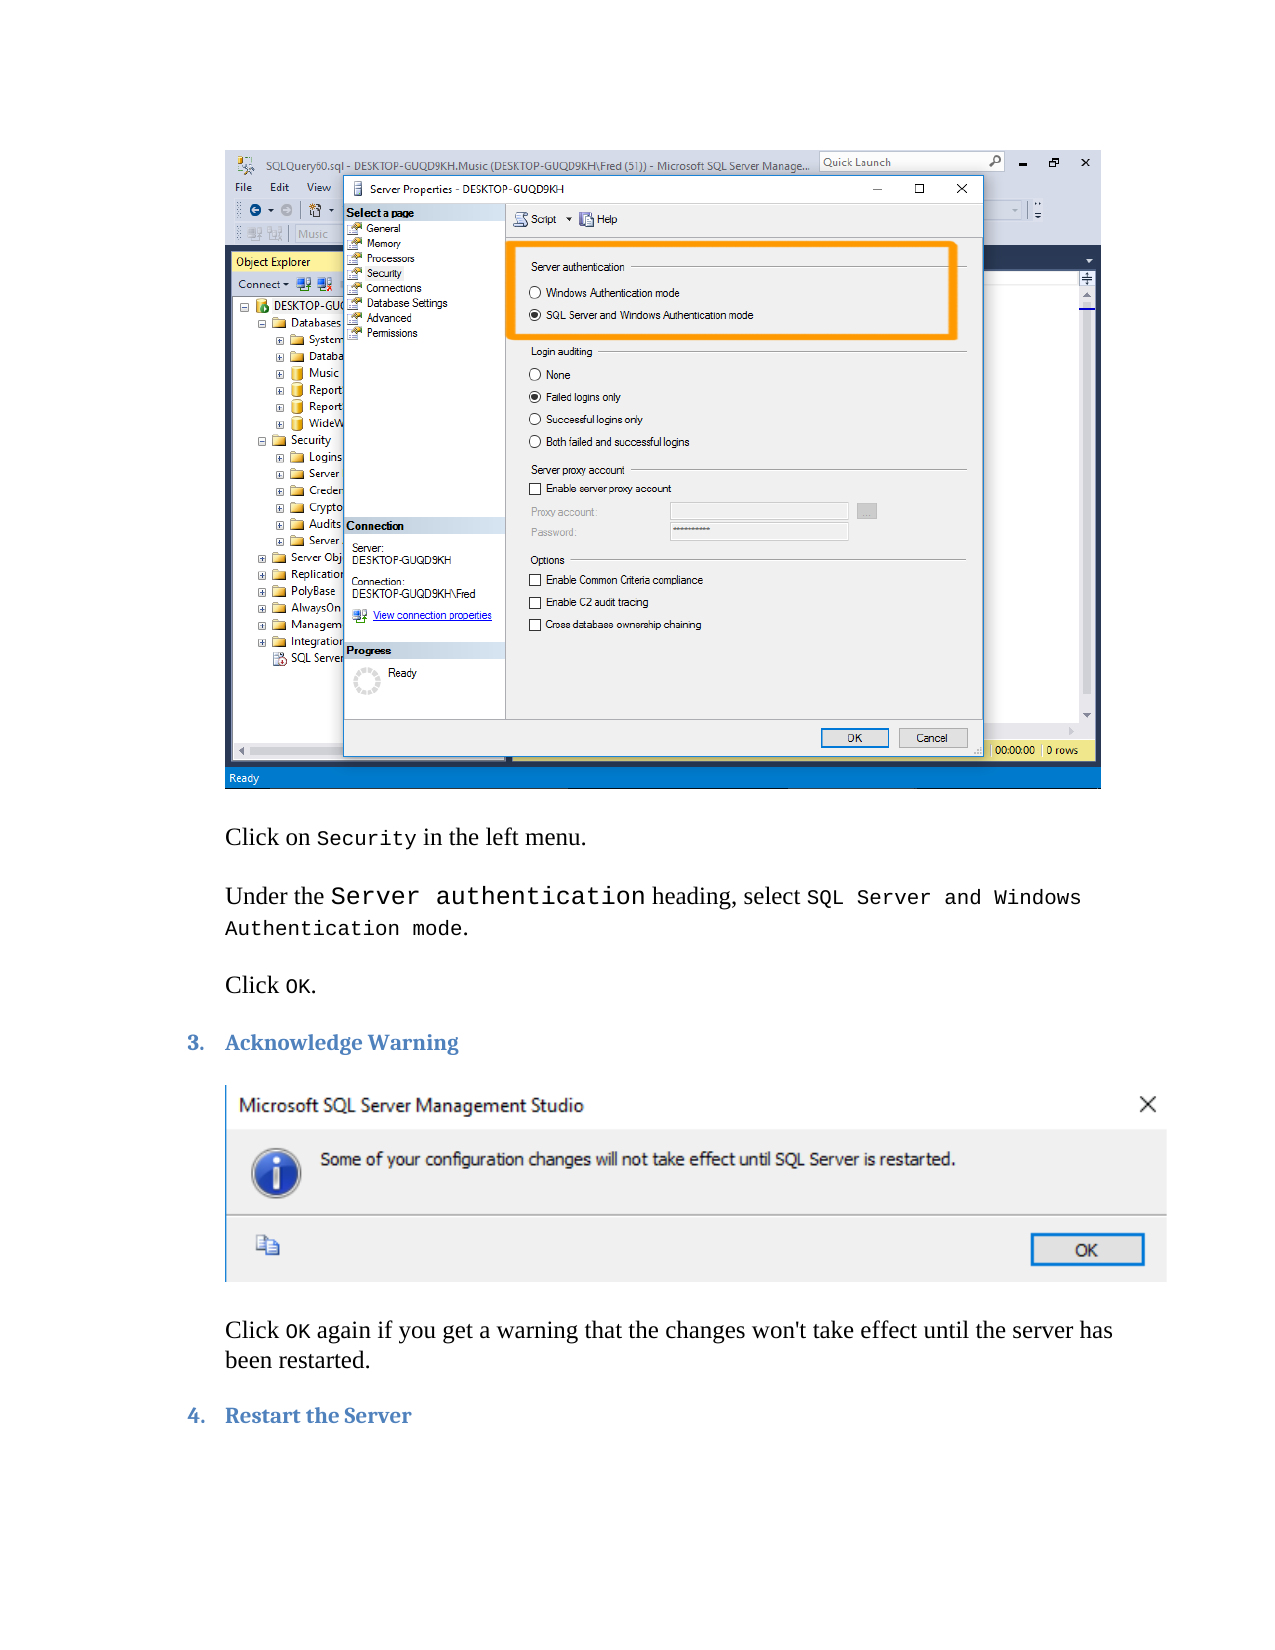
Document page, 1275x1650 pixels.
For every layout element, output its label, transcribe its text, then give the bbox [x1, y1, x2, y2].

picture [225, 1085, 1167, 1282]
subtitle Acknowledge Warning [187, 1029, 1125, 1056]
text Click OK. [225, 971, 1125, 1000]
picture [225, 150, 1101, 789]
subtitle Restart the Server [187, 1403, 1125, 1429]
text Under the Server authentication heading, select SQL Server and Windows Authentication mode. [225, 881, 1125, 941]
text Click on Security in the left menu. [225, 822, 1125, 852]
text Click OK again if you get a warning that the changes won't take effect until the server has been restarted. [225, 1315, 1125, 1373]
